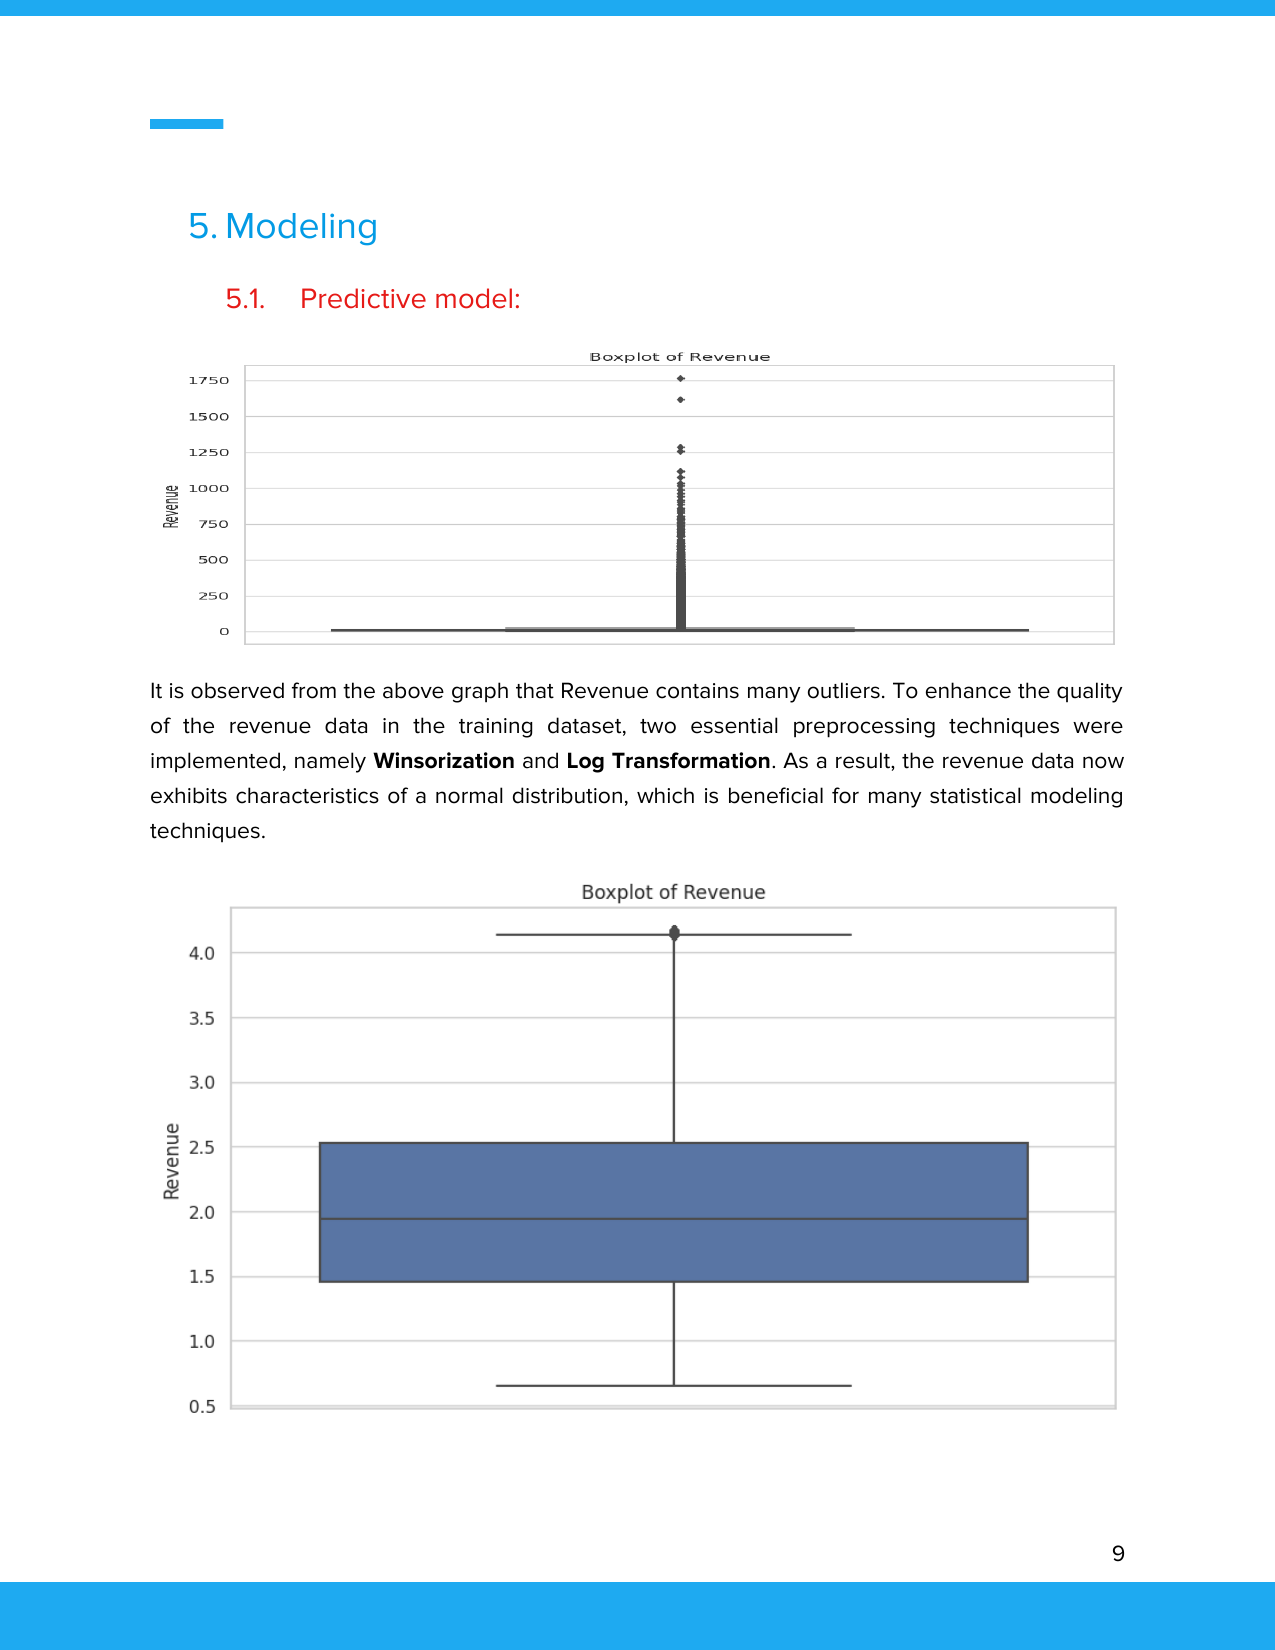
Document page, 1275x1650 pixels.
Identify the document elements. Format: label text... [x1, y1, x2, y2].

subtitle Modeling [187, 204, 1125, 249]
picture [0, 1582, 1275, 1650]
picture [150, 346, 1125, 650]
picture [150, 873, 1125, 1426]
picture [0, 0, 1275, 16]
text It is observed from the above graph that Revenue contains many outliers. To enhance the quality of the revenue data in the training dataset, two essential preprocessing techniques were implemented, namely Winsorization and Log Transformation. As a result, the revenue data now exhibits characteristics of a normal distribution, which is beneficial for many statistical modeling techniques. [150, 678, 1125, 845]
picture [150, 119, 224, 129]
subtitle Predictive model: [225, 282, 1125, 317]
